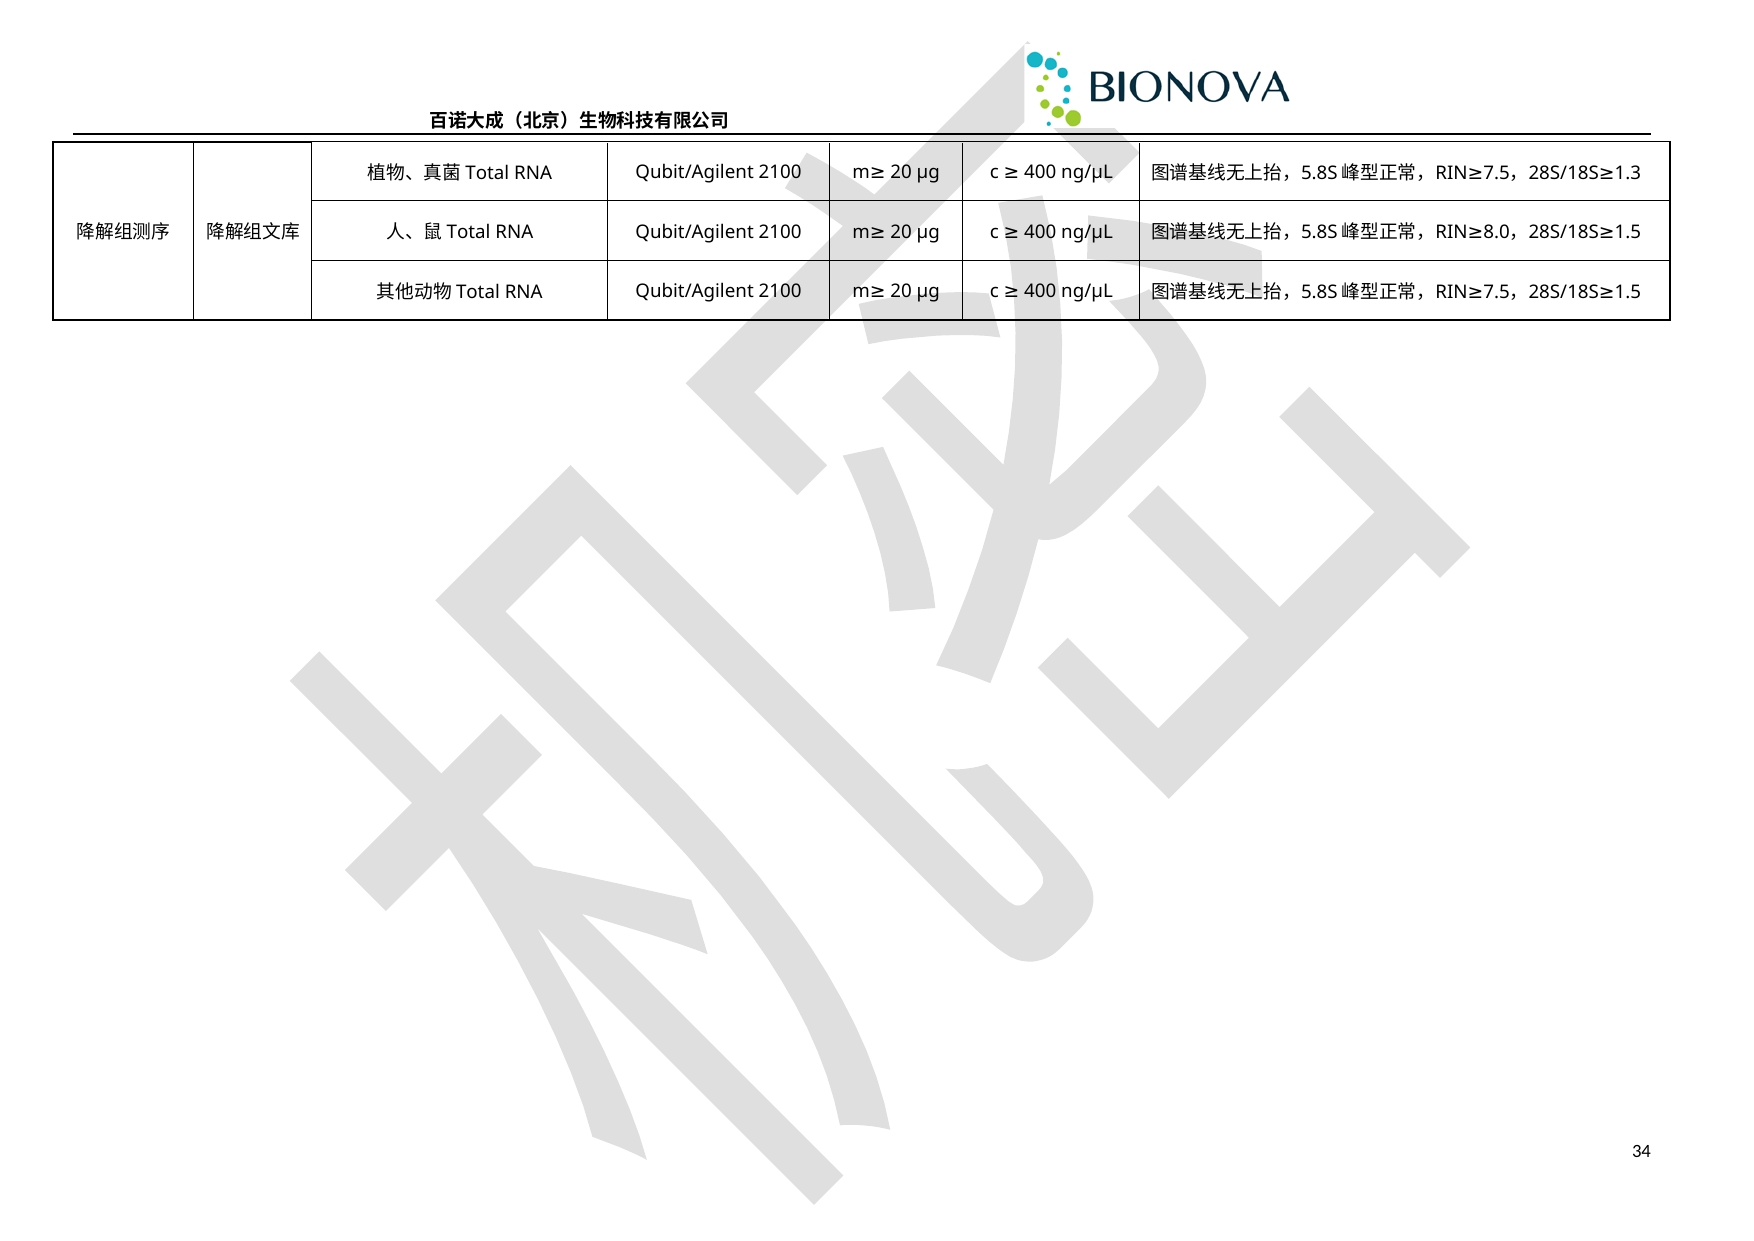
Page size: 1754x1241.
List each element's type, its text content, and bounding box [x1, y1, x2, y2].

table_cell 图谱基线无上抬，5.8S峰型正常，RIN≥7.5，28S/18S≥1.5 [1140, 261, 1669, 319]
table_cell c ≥ 400 ng/μL [963, 201, 1139, 259]
table_cell m≥ 20 μg [830, 261, 962, 319]
table_cell c ≥ 400 ng/μL [963, 261, 1139, 319]
picture [1024, 44, 1295, 128]
table_cell m≥ 20 μg [830, 201, 962, 259]
table_cell 降解组文库 [194, 143, 311, 319]
table_cell 人、鼠 Total RNA [312, 201, 607, 259]
table_cell 图谱基线无上抬，5.8S峰型正常，RIN≥7.5，28S/18S≥1.3 [1140, 142, 1669, 200]
table_cell 图谱基线无上抬，5.8S峰型正常，RIN≥8.0，28S/18S≥1.5 [1140, 201, 1669, 259]
table_cell m≥ 20 μg [830, 142, 962, 200]
table_cell Qubit/Agilent 2100 [608, 201, 829, 259]
table_cell Qubit/Agilent 2100 [608, 261, 829, 319]
table_cell 降解组测序 [54, 143, 193, 319]
table_cell c ≥ 400 ng/μL [963, 142, 1139, 200]
table_cell Qubit/Agilent 2100 [608, 142, 829, 200]
table_cell 植物、真菌 Total RNA [312, 142, 607, 200]
table_cell 其他动物 Total RNA [312, 261, 607, 319]
